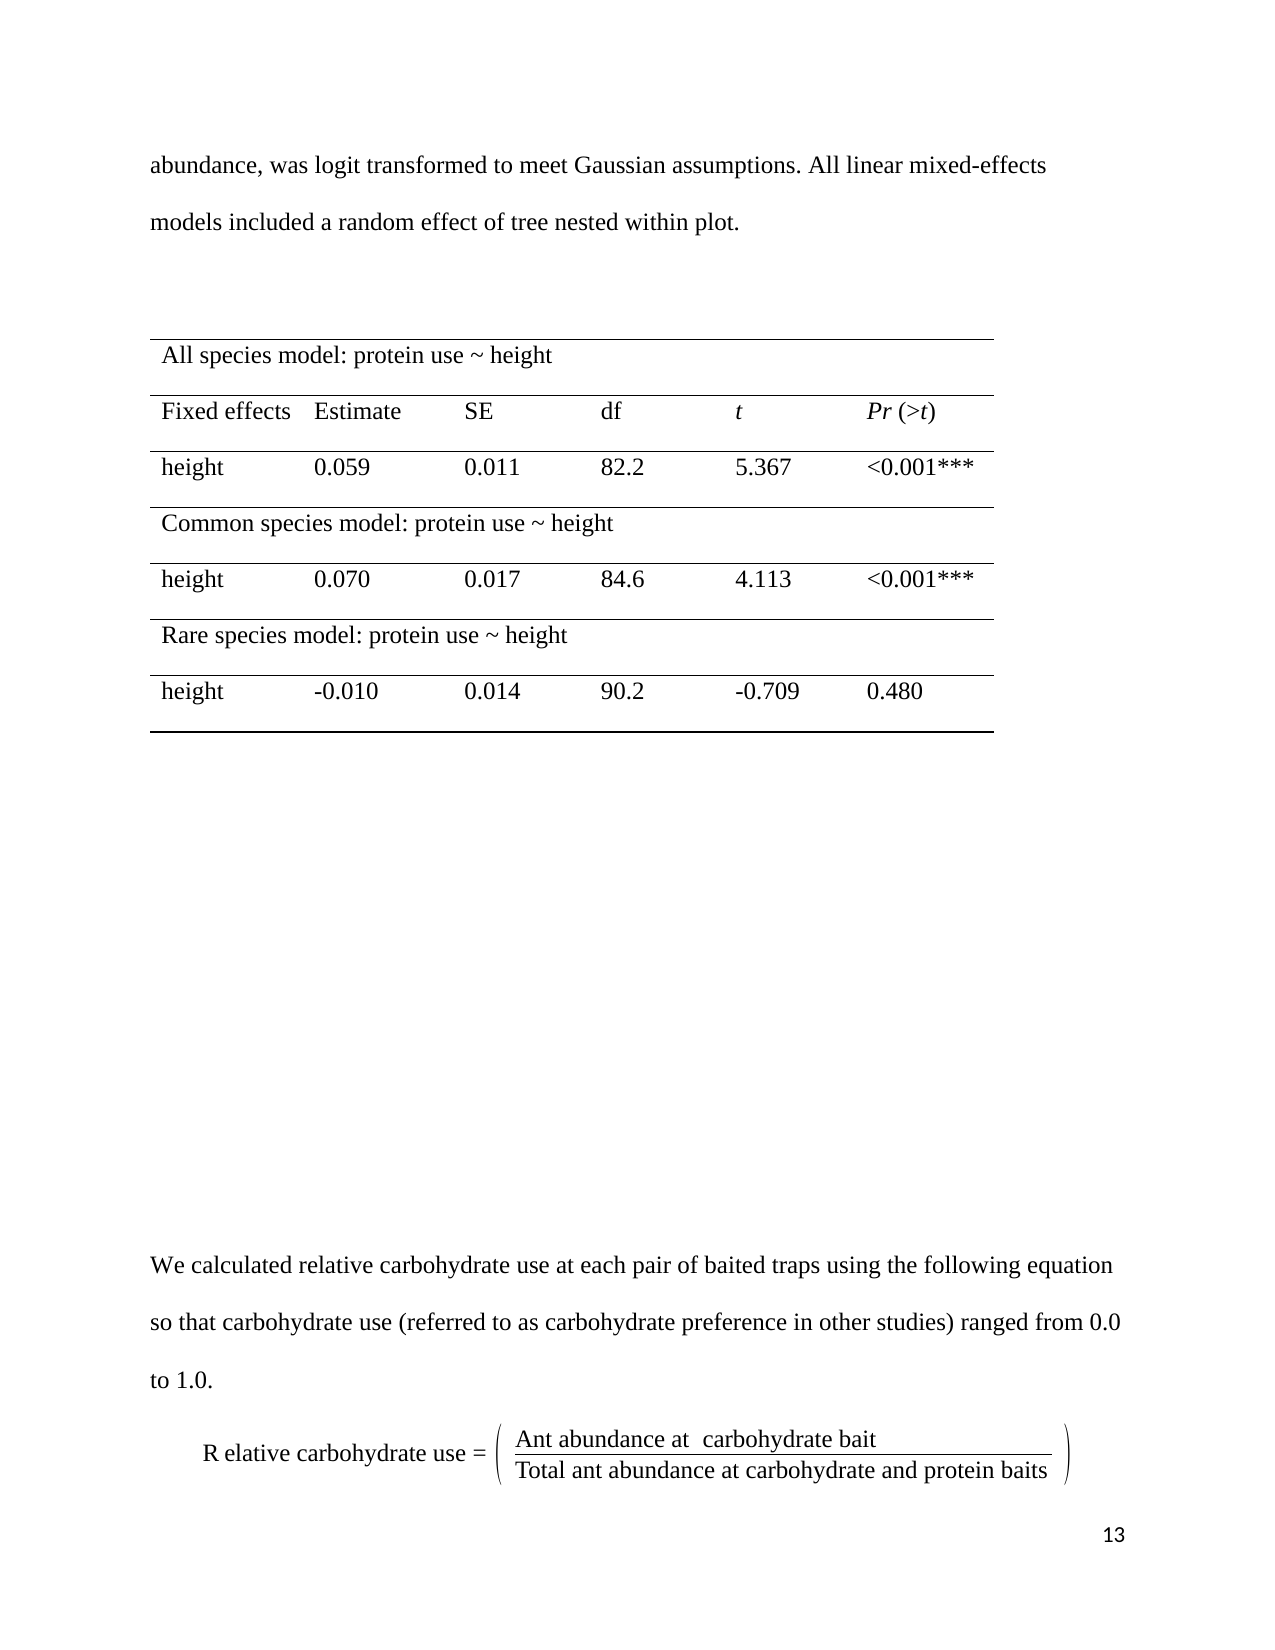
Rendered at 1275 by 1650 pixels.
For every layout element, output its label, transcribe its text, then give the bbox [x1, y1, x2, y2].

table_cell Pr (>t) [855, 396, 994, 451]
table_cell height [150, 676, 303, 731]
table_cell 0.017 [453, 564, 589, 619]
table_cell -0.010 [303, 676, 453, 731]
table_cell SE [453, 396, 589, 451]
table_cell height [150, 564, 303, 619]
table_cell 0.014 [453, 676, 589, 731]
table_header All species model: protein use ~ height [150, 340, 994, 395]
text We calculated relative carbohydrate use at each pair of baited traps using the following equation so that carbohydrate use (referred to as carbohydrate preference in other studies) ranged from 0.0 to 1.0. [150, 1250, 1125, 1394]
table_cell <0.001*** [855, 564, 994, 619]
table_cell Fixed effects [150, 396, 303, 451]
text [150, 150, 1125, 236]
table_cell 4.113 [724, 564, 855, 619]
table_cell height [150, 452, 303, 507]
table_cell <0.001*** [855, 452, 994, 507]
table_cell 82.2 [589, 452, 724, 507]
table_cell 84.6 [589, 564, 724, 619]
table_cell df [589, 396, 724, 451]
table_cell -0.709 [724, 676, 855, 731]
table_cell t [724, 396, 855, 451]
table_cell 5.367 [724, 452, 855, 507]
table_cell 0.480 [855, 676, 994, 731]
table_cell 0.011 [453, 452, 589, 507]
table_cell 90.2 [589, 676, 724, 731]
table_cell Common species model: protein use ~ height [150, 508, 994, 563]
table_cell 0.059 [303, 452, 453, 507]
table_cell 0.070 [303, 564, 453, 619]
table_cell Estimate [303, 396, 453, 451]
table_cell Rare species model: protein use ~ height [150, 620, 994, 675]
